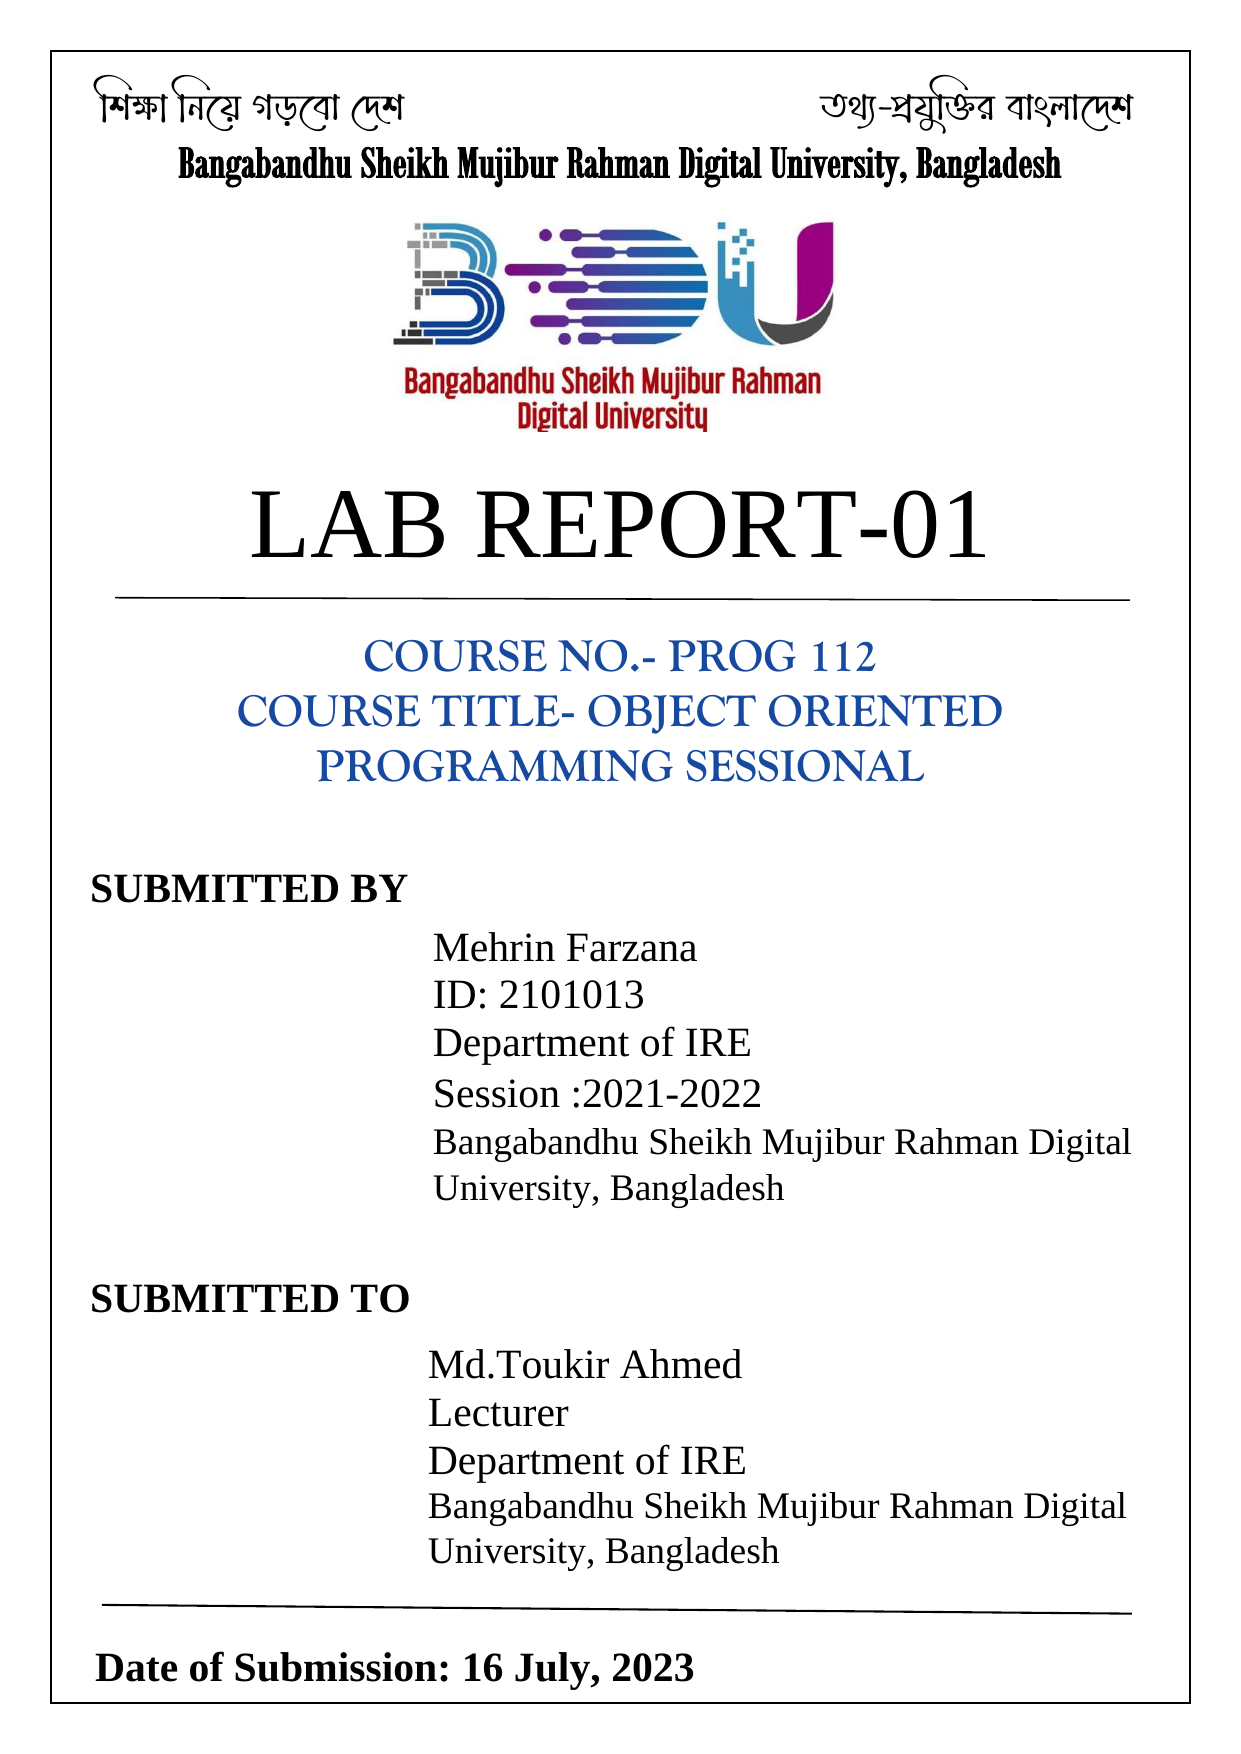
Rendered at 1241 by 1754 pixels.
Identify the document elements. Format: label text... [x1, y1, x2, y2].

text COURSE TITLE- OBJECT ORIENTED PROGRAMMING SESSIONAL [75, 682, 1165, 792]
text COURSE NO.- PROG 112 [75, 627, 1165, 682]
text LAB REPORT-01 [75, 464, 1165, 579]
subtitle শিক্ষা নিয়ে গড়বো দেশ তথ্য-প্রযুক্তির বাংলাদেশ [75, 75, 1165, 135]
picture [358, 215, 878, 435]
text Bangabandhu Sheikh Mujibur Rahman Digital University, Bangladesh [75, 135, 1165, 189]
